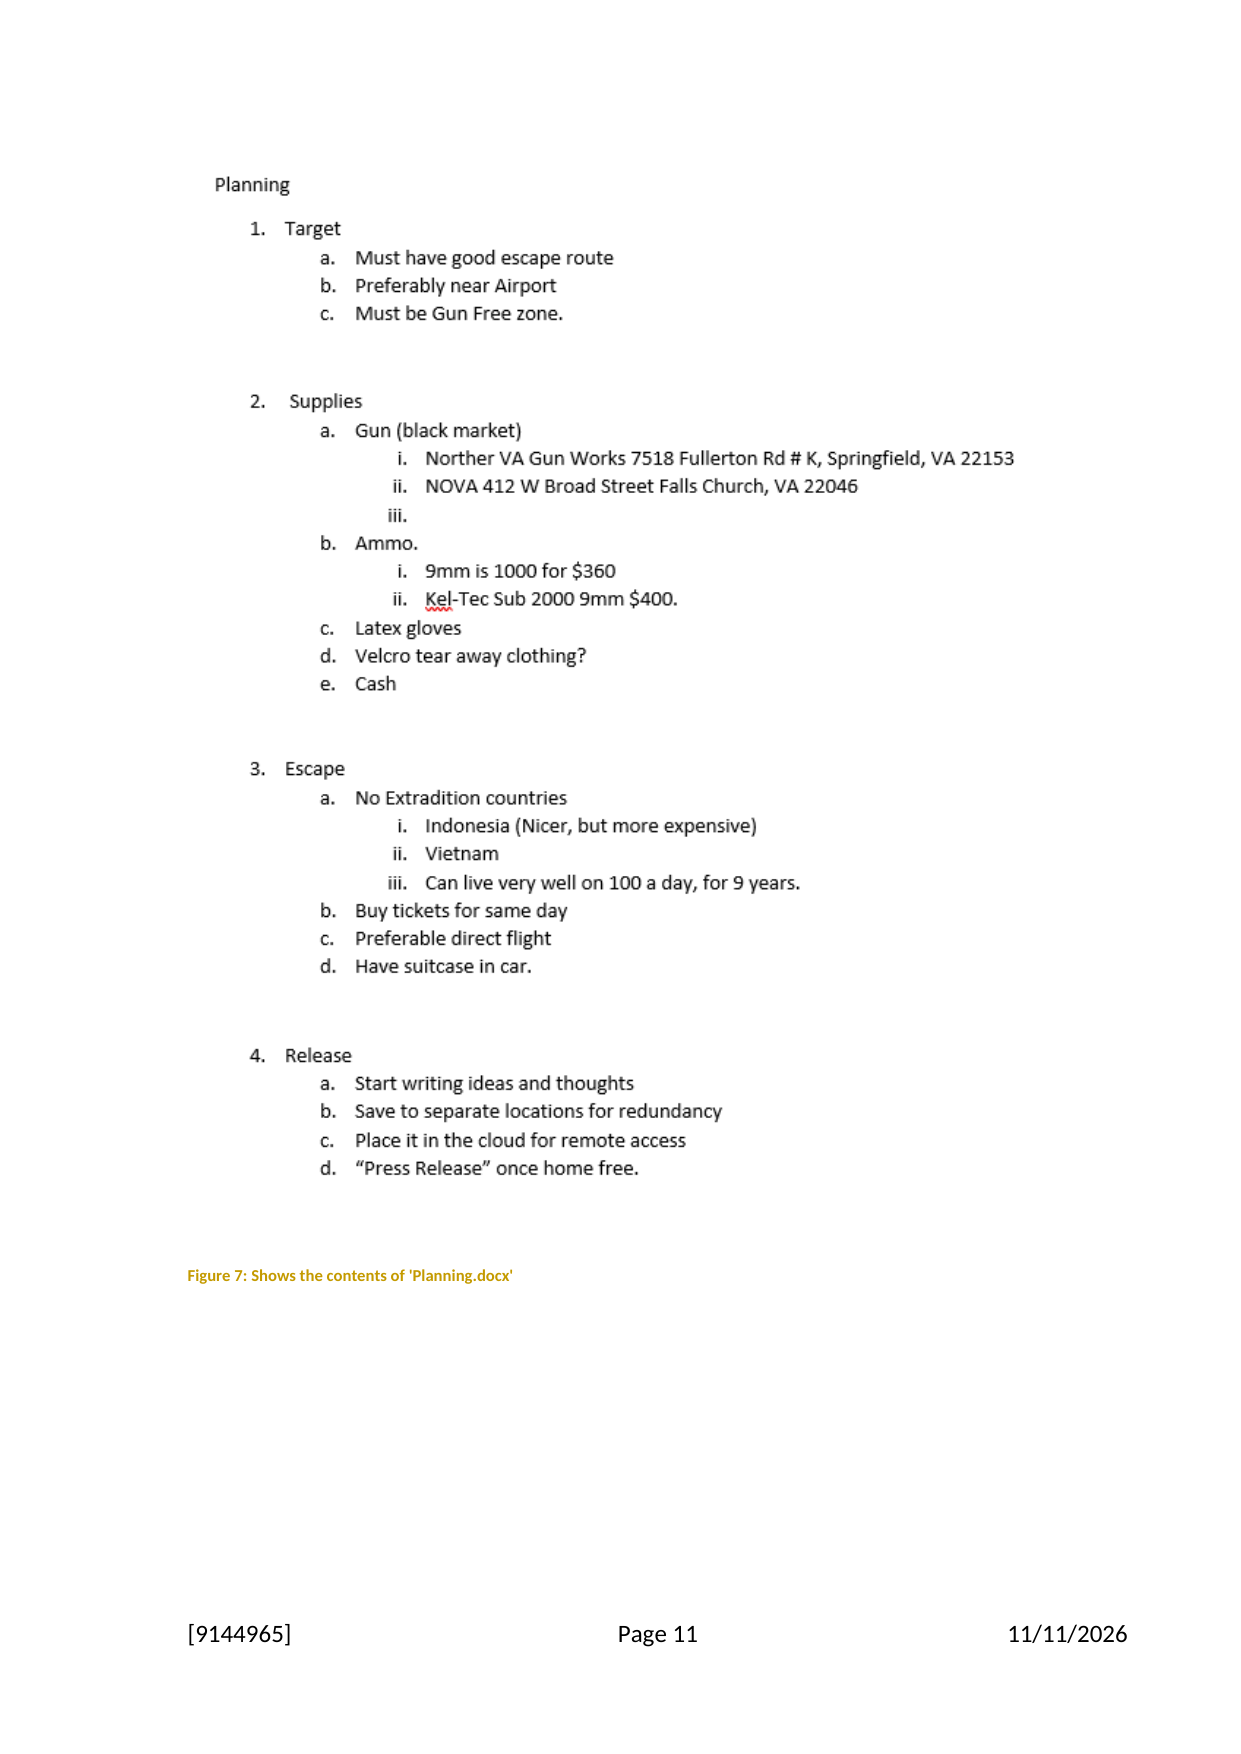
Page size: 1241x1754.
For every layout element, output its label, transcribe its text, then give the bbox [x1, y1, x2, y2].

picture [187, 150, 1053, 1219]
text Figure 7: Shows the contents of 'Planning.docx' [187, 1265, 1053, 1285]
